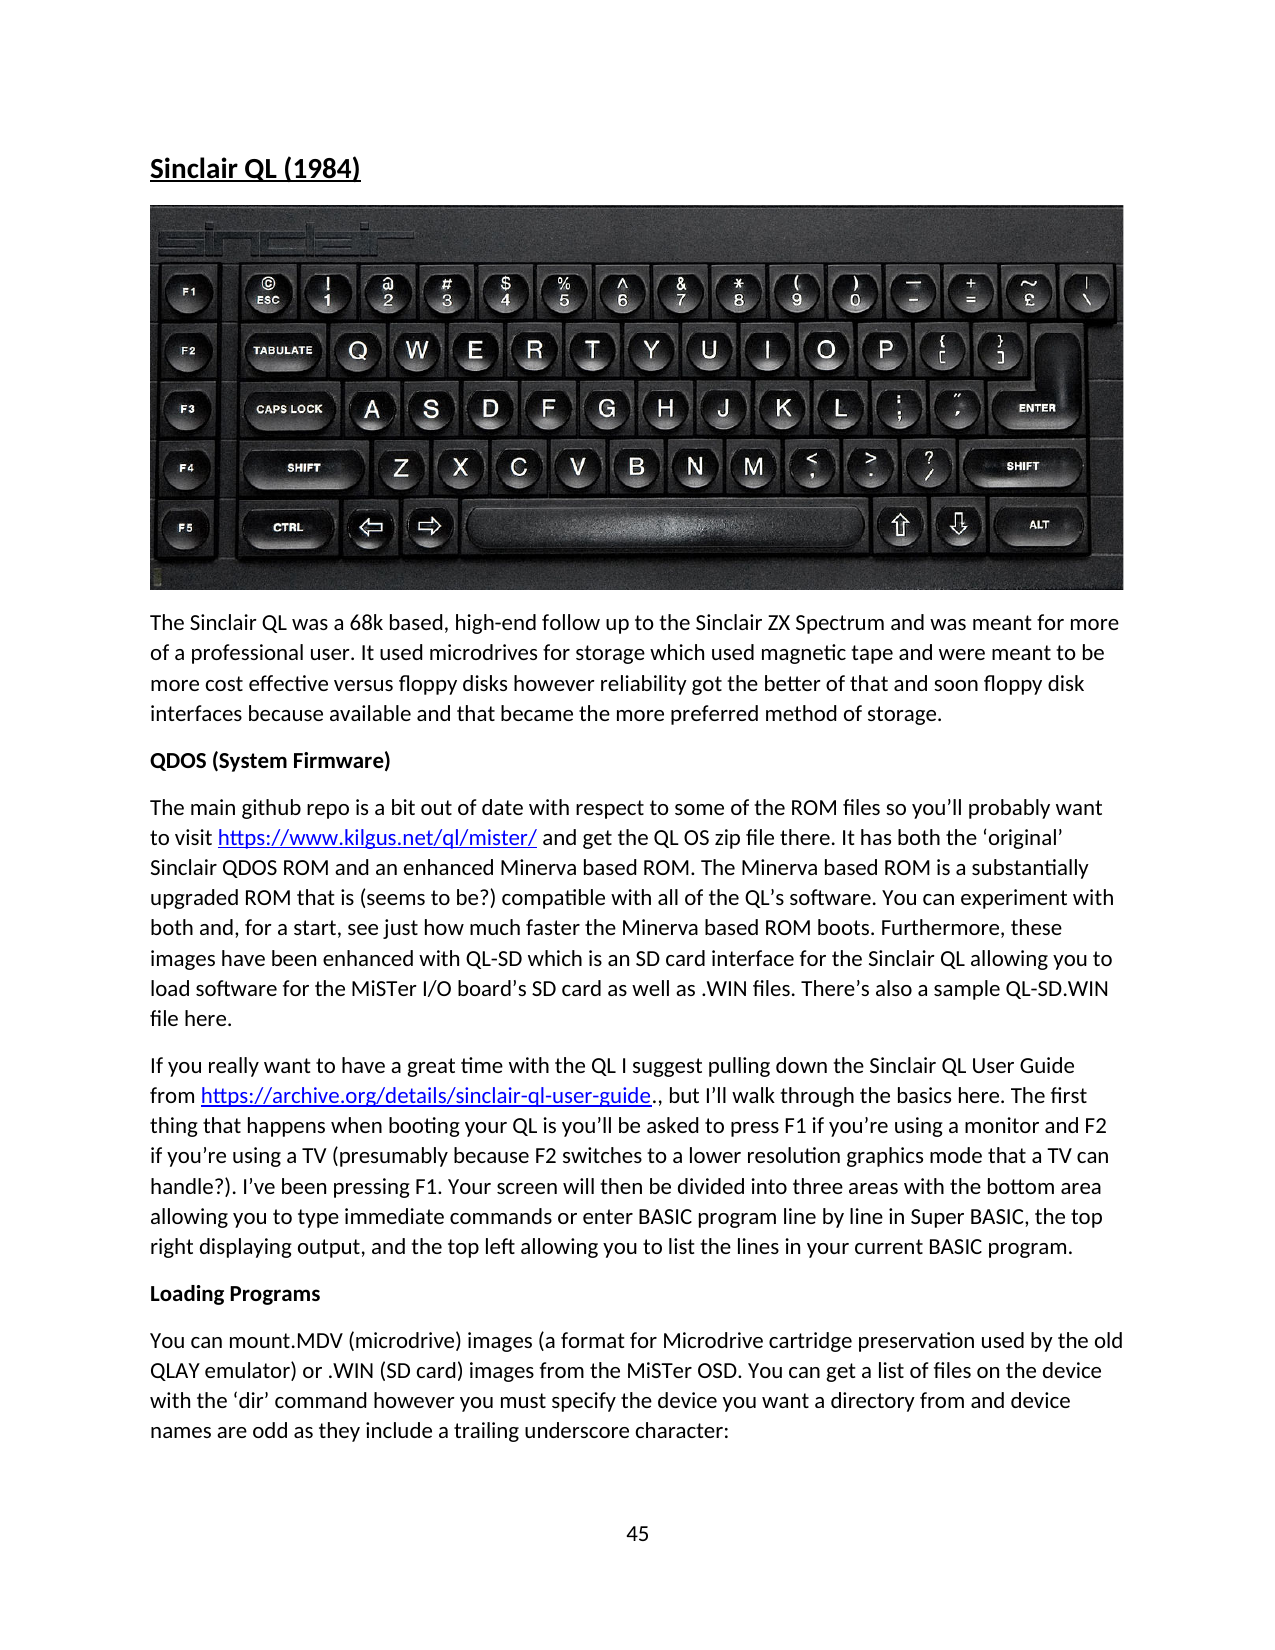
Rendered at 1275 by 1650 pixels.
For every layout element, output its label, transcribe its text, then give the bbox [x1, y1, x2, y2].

text The Sinclair QL was a 68k based, high-end follow up to the Sinclair ZX Spectrum and was meant for more of a professional user. It used microdrives for storage which used magnetic tape and were meant to be more cost effective versus floppy disks however reliability got the better of that and soon floppy disk interfaces because available and that became the more preferred method of storage. [150, 608, 1125, 727]
picture [150, 205, 1124, 590]
text The main github repo is a bit out of date with respect to some of the ROM files so you’ll probably want to visit https://www.kilgus.net/ql/mister/ and get the QL OS zip file there. It has both the ‘original’ Sinclair QDOS ROM and an enhanced Minerva based ROM. The Minerva based ROM is a substantially upgraded ROM that is (seems to be?) compatible with all of the QL’s software. You can experiment with both and, for a start, see just how much faster the Minerva based ROM boots. Furthermore, these images have been enhanced with QL-SD which is an SD card interface for the Sinclair QL allowing you to load software for the MiSTer I/O board’s SD card as well as .WIN files. There’s also a sample QL-SD.WIN file here. [150, 793, 1125, 1032]
text Loading Programs [150, 1279, 1125, 1307]
text Sinclair QL (1984) [150, 150, 1125, 186]
text You can mount.MDV (microdrive) images (a format for Microdrive cartridge preservation used by the old QLAY emulator) or .WIN (SD card) images from the MiSTer OSD. You can get a list of files on the device with the ‘dir’ command however you must specify the device you want a directory from and device names are odd as they include a trailing underscore character: [150, 1326, 1125, 1445]
text If you really want to have a great time with the QL I suggest pulling down the Sinclair QL User Guide from https://archive.org/details/sinclair-ql-user-guide., but I’ll walk through the basics here. The first thing that happens when booting your QL is you’ll be asked to press F1 if you’re using a monitor and F2 if you’re using a TV (presumably because F2 switches to a lower resolution graphics mode that a TV can handle?). I’ve been pressing F1. Your screen will then be divided into three areas with the bottom area allowing you to type immediate commands or enter BASIC program line by line in Super BASIC, the top right displaying output, and the top left allowing you to list the lines in your current BASIC program. [150, 1051, 1125, 1260]
text QDOS (System Firmware) [150, 746, 1125, 774]
